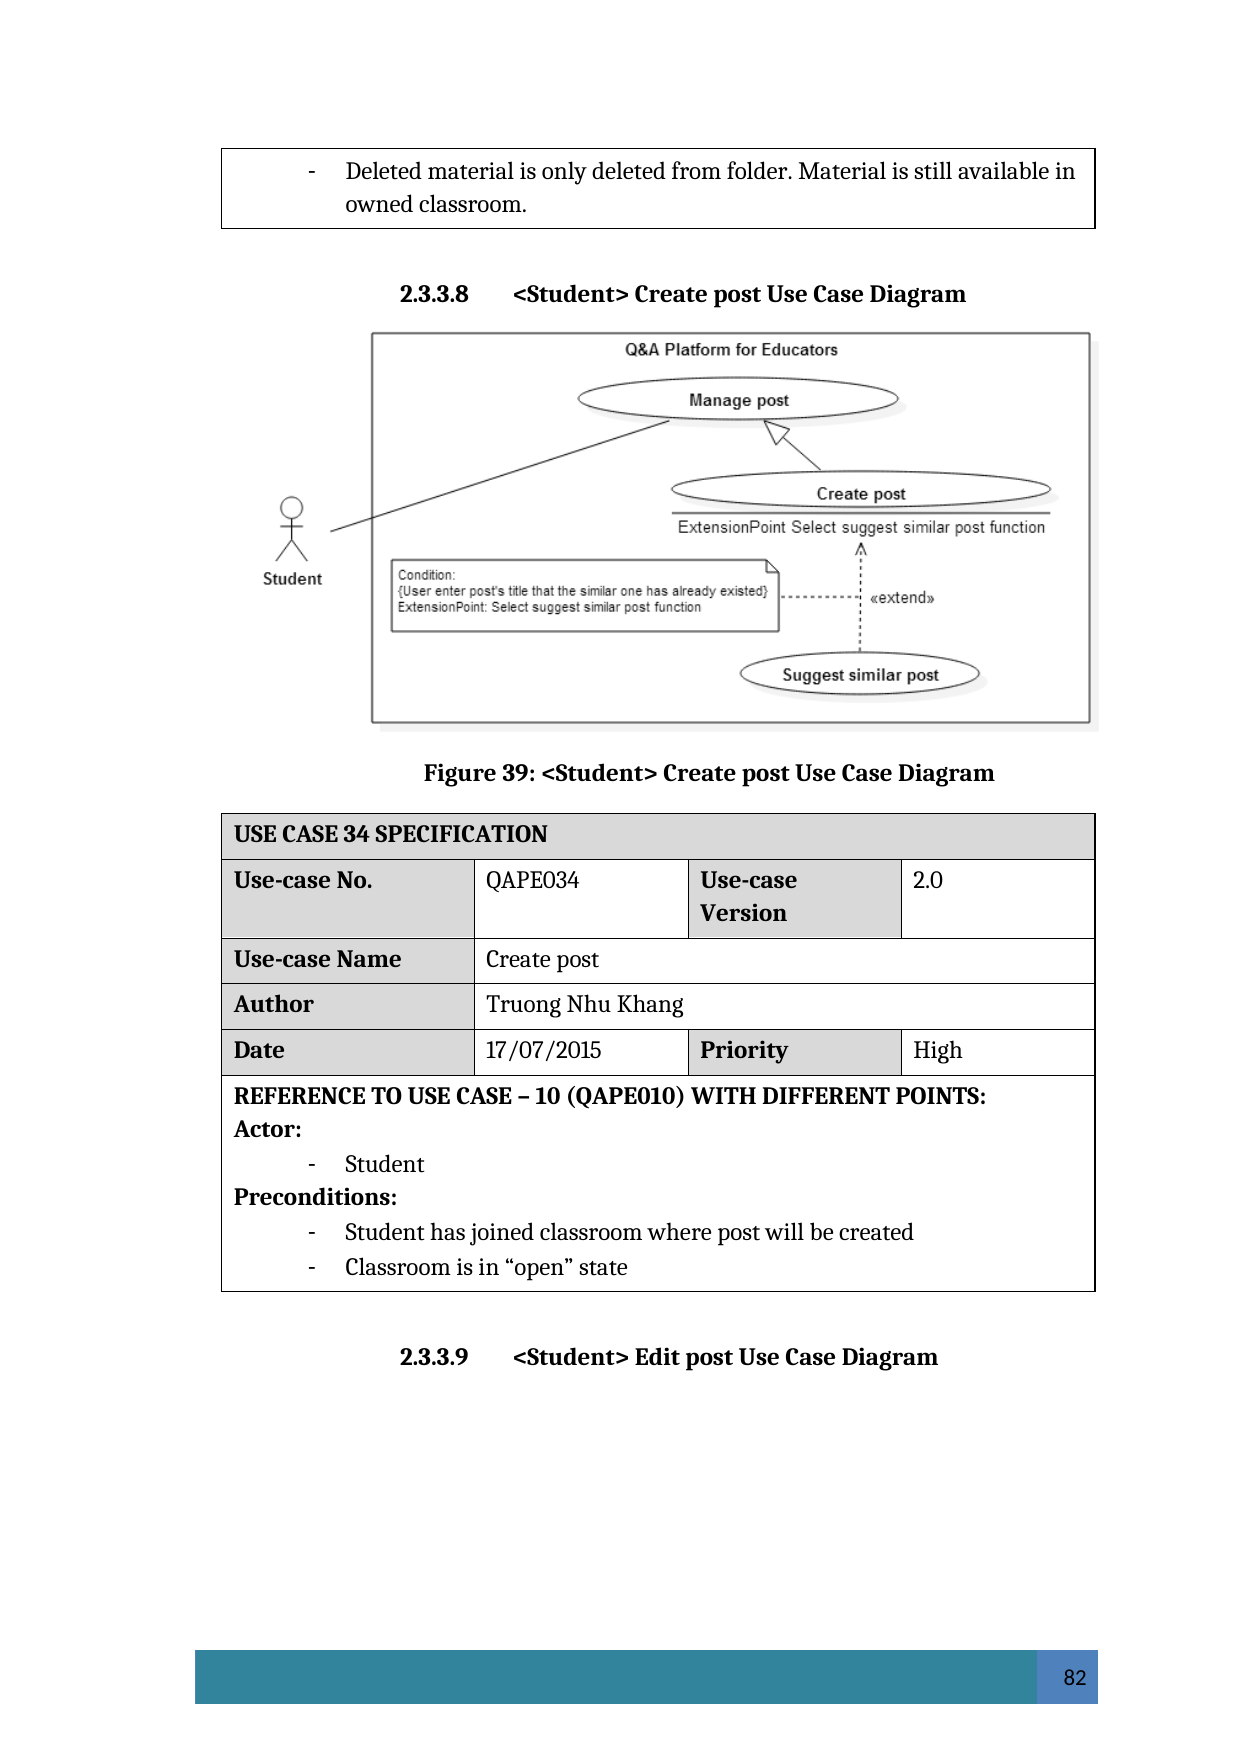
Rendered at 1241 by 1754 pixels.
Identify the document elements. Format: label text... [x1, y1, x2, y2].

table_cell Date [222, 1030, 474, 1075]
table_cell High [902, 1030, 1094, 1075]
subtitle <Student> Create post Use Case Diagram [400, 280, 1122, 309]
table_cell Use-case Version [689, 860, 901, 937]
table_cell Create post [475, 939, 1094, 983]
table_cell Author [222, 984, 474, 1029]
text Figure 39: <Student> Create post Use Case Diagram [222, 759, 1122, 788]
table_cell 17/07/2015 [475, 1030, 688, 1075]
table_header USE CASE 34 SPECIFICATION [222, 814, 1094, 859]
subtitle <Student> Edit post Use Case Diagram [400, 1343, 1122, 1372]
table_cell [222, 149, 1094, 228]
table_cell QAPE034 [475, 860, 688, 937]
table_cell REFERENCE TO USE CASE – 10 (QAPE010) WITH DIFFERENT POINTS: Actor: Student Preconditions: Student has joined classroom where post will be created Classroom is in “open” state [222, 1076, 1094, 1291]
table_cell Truong Nhu Khang [475, 984, 1094, 1029]
table_cell 2.0 [902, 860, 1094, 937]
picture [242, 321, 1102, 735]
table_cell Use-case Name [222, 939, 474, 983]
table_cell Priority [689, 1030, 901, 1075]
table_cell Use-case No. [222, 860, 474, 937]
